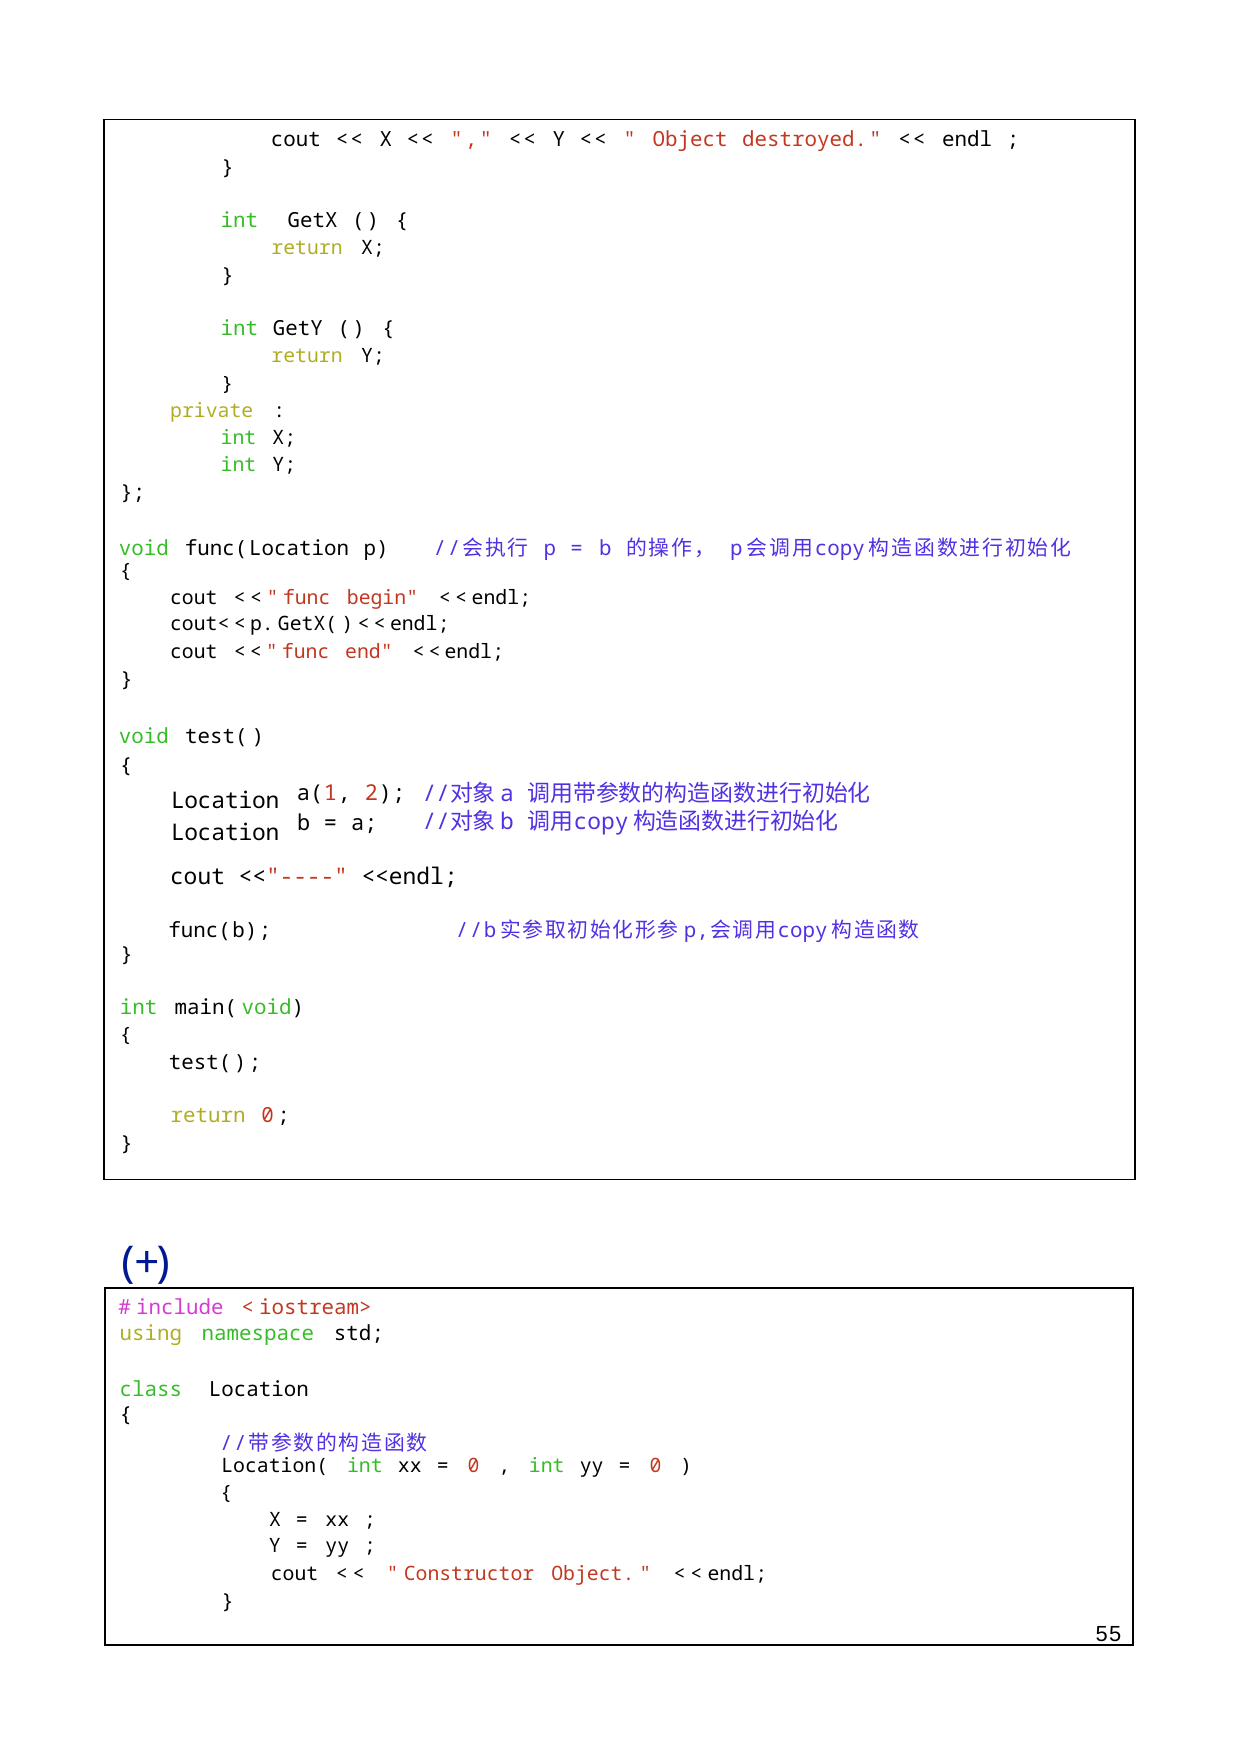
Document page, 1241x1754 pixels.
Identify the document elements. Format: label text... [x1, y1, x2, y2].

table_header #include <iostream> using namespace std; class Location { //带参数的构造函数 Location( int xx = 0 , int yy = 0 ) { X = xx ; Y = yy ; cout << "Constructor Object." <<endl; } 55 [106, 1289, 1132, 1643]
table_header cout << X << "," << Y << " Object destroyed." << endl ; } int GetX () { return X; } int GetY () { return Y; } private : int X; int Y; }; void func(Location p) //会执⾏ p = b 的操作， p会调⽤copy构造函数进⾏初始化 { cout <<"func begin" <<endl; cout<<p.GetX()<<endl; cout <<"func end" <<endl; } [105, 120, 1134, 713]
text (+) [99, 1240, 1137, 1287]
table_cell //对象a 调⽤带参数的构造函数进⾏初始化 //对象b 调⽤copy构造函数进⾏初始化 [409, 713, 1134, 852]
table_cell a(1, 2); b = a; [283, 713, 408, 852]
table_cell cout <<"----" <<endl; func(b); //b实参取初始化形参p,会调⽤copy构造函数 } int main(void) { test(); return 0; } [105, 852, 1134, 1179]
table_cell void test() { Location Location [105, 713, 283, 852]
